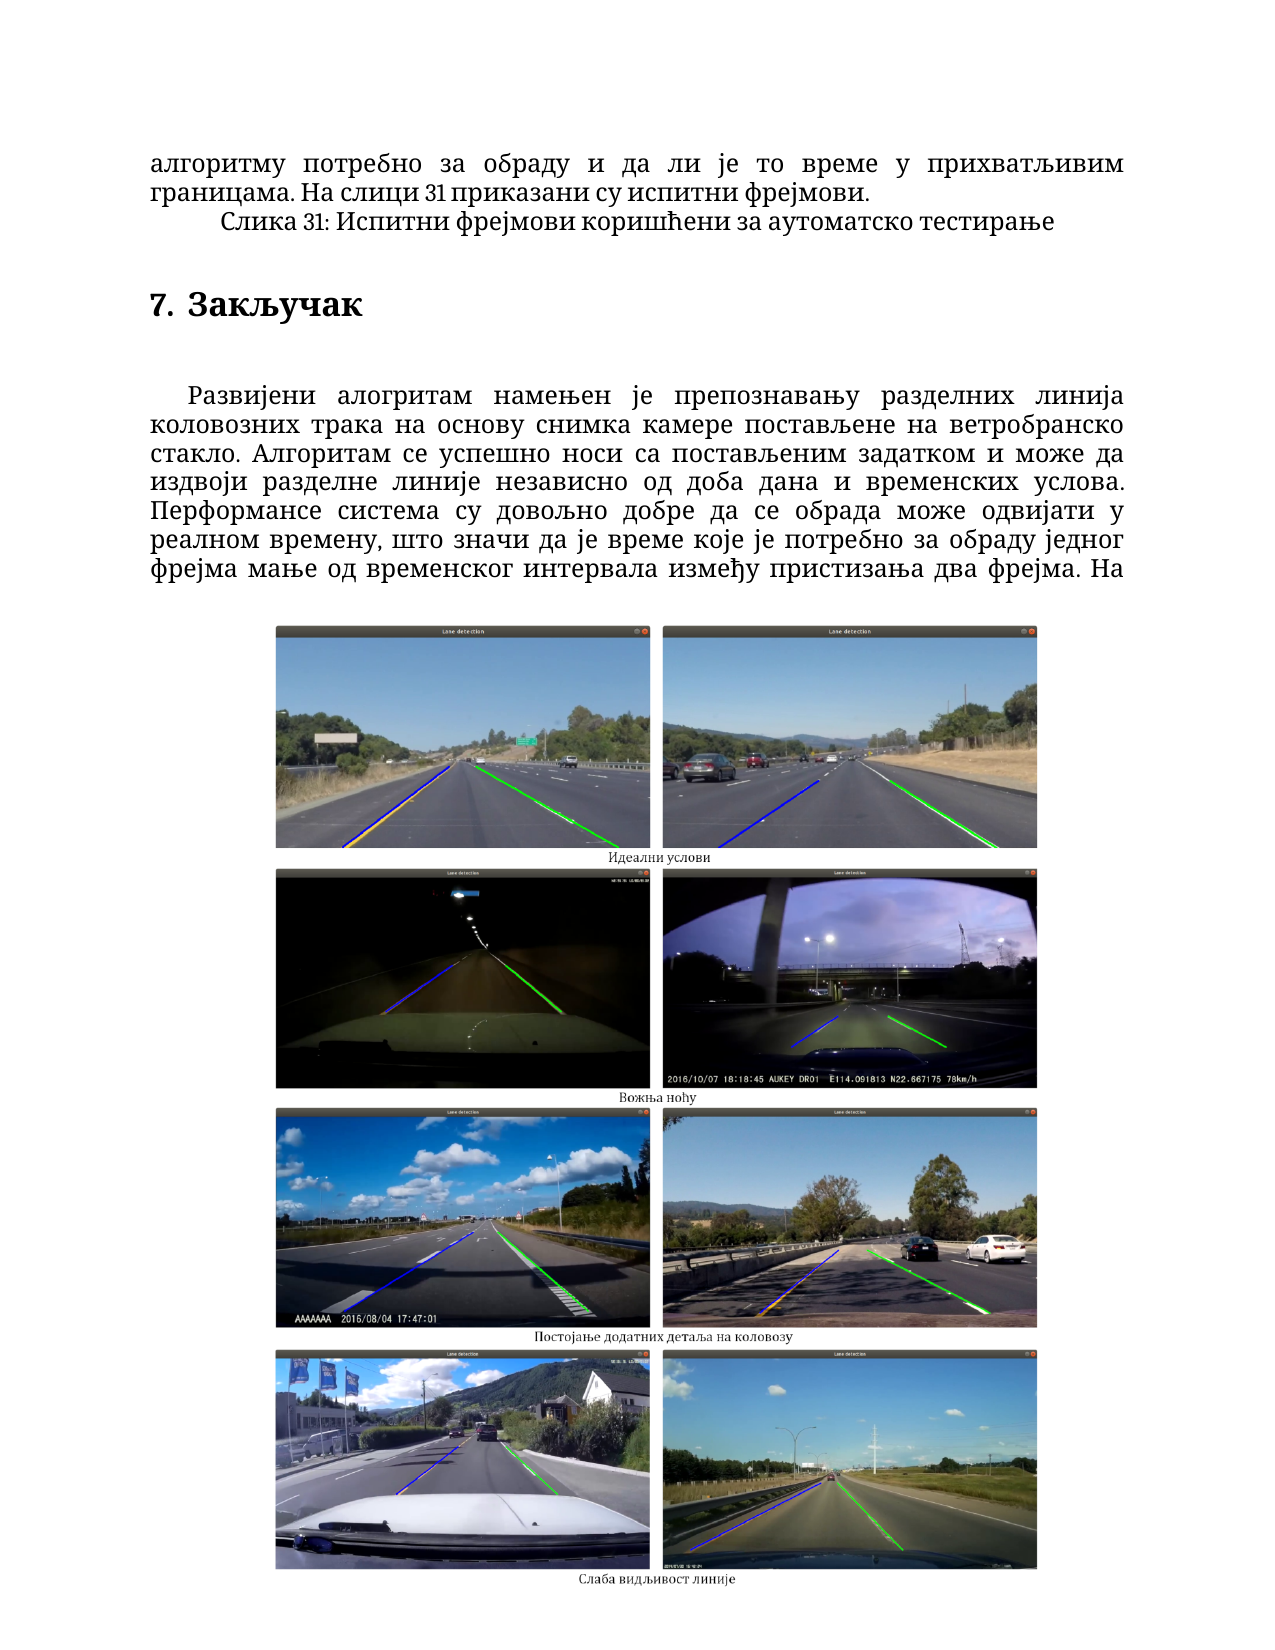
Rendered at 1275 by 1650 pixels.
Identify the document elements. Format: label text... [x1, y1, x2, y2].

text Развијени алогритам намењен је препознавању разделних линија коловозних трака на основу снимка камере постављене на ветробранско стакло. Алгоритам се успешно носи са постављеним задатком и може да издвоји разделне линије независно од доба дана и временских услова. Перформансе система су довољно добре да се обрада може одвијати у реалном времену, што значи да је време које је потребно за обраду једног фрејма мање од временског интервала између пристизања два фрејма. На слици 32 приказан је резултат препознавања на фрејмовима у различитим добима дана и различитим временским условима. [150, 382, 1125, 583]
picture [267, 623, 1047, 1592]
text Аутоматски тестови написани су тако да примене тренутну верзију алгоритма на обраду девет различитих фрејмова. Испитни фрејмови су бирани тако да обухвате што више различитих сценарија. Тестови проверавају да ли је препознавање успешно и јесу ли препознате вредности у границама очекиваних. Тестови проверавају и колико времена је алгоритму потребно за обраду и да ли је то време у прихватљивим границама. На слици 31 приказани су испитни фрејмови. [150, 150, 1125, 207]
title Слика 31: Испитни фрејмови коришћени за аутоматско тестирање [150, 207, 1125, 236]
subtitle Закључак [150, 286, 1125, 324]
